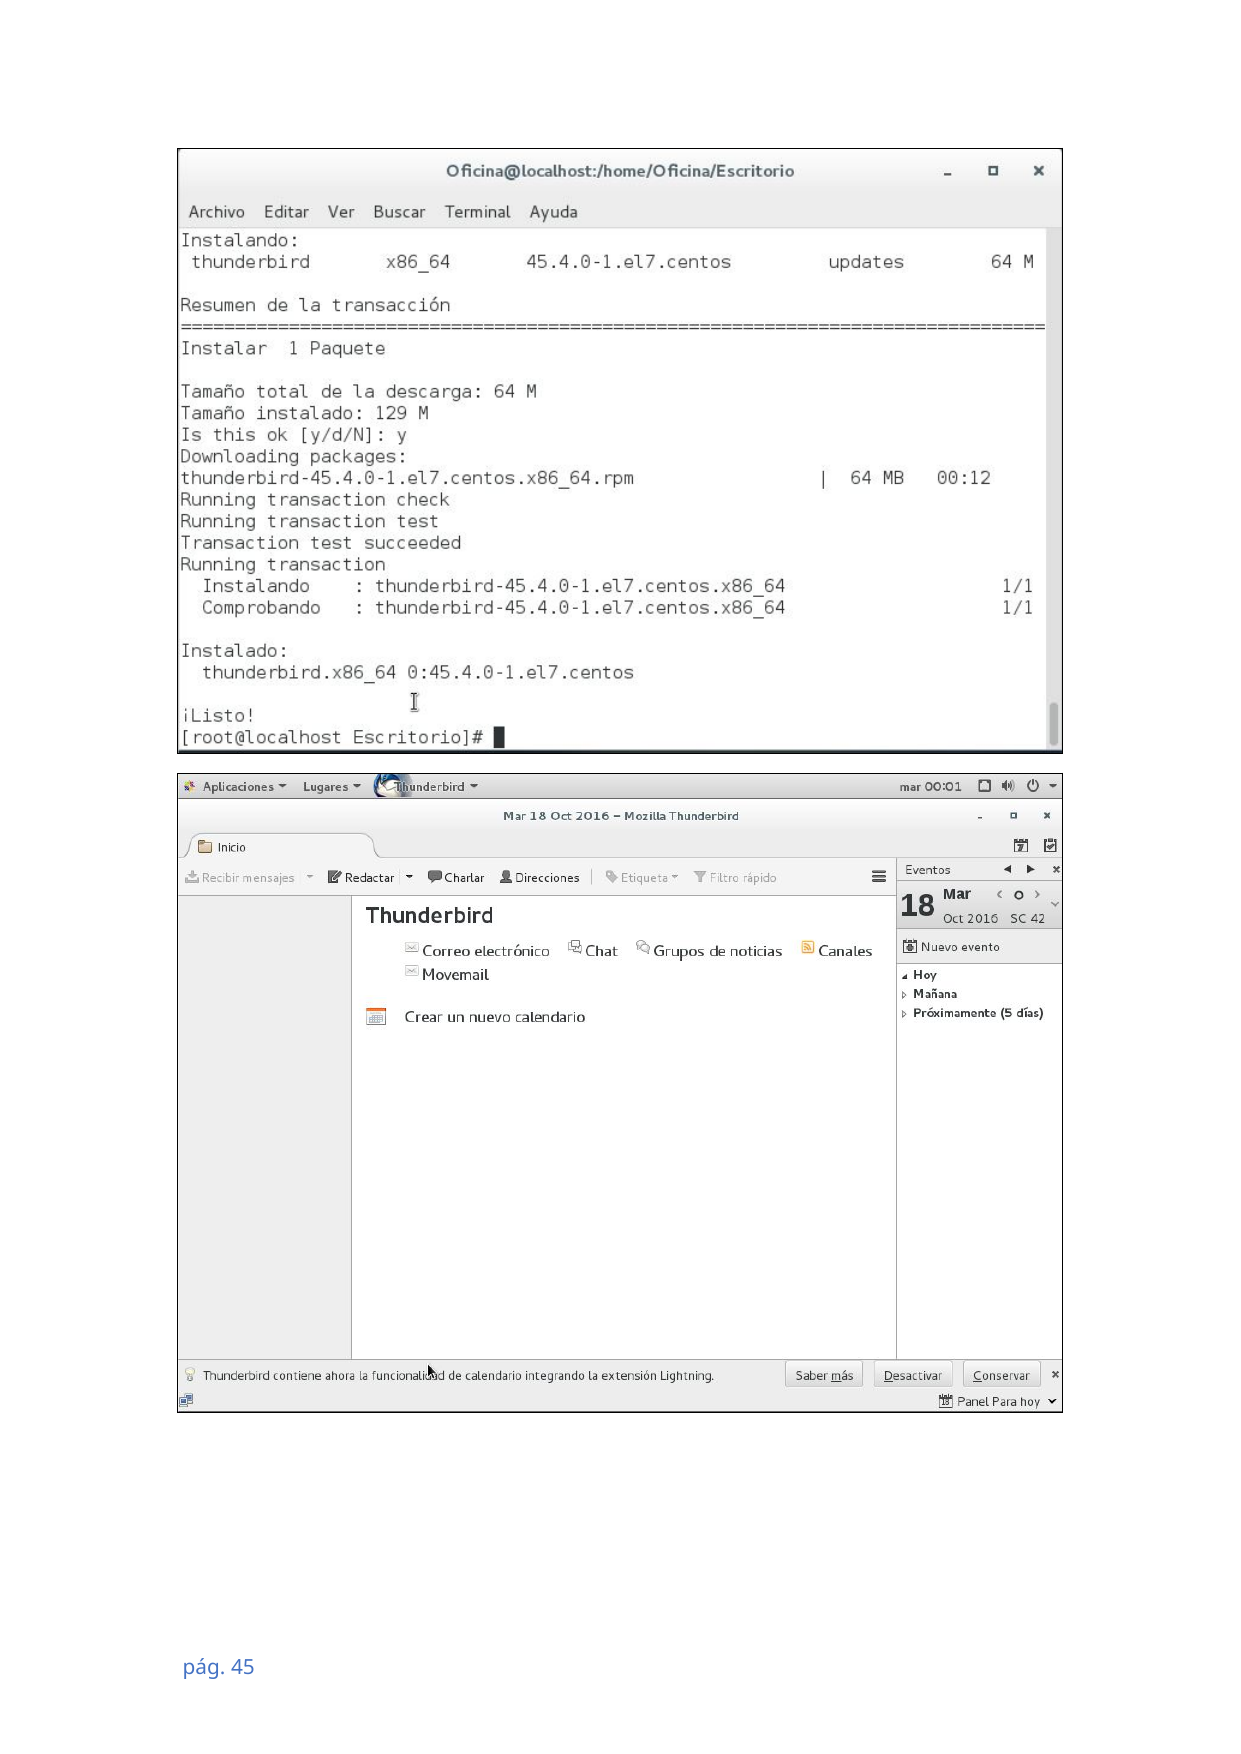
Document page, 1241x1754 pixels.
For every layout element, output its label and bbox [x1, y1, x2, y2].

picture [178, 774, 1062, 1412]
picture [178, 149, 1062, 753]
